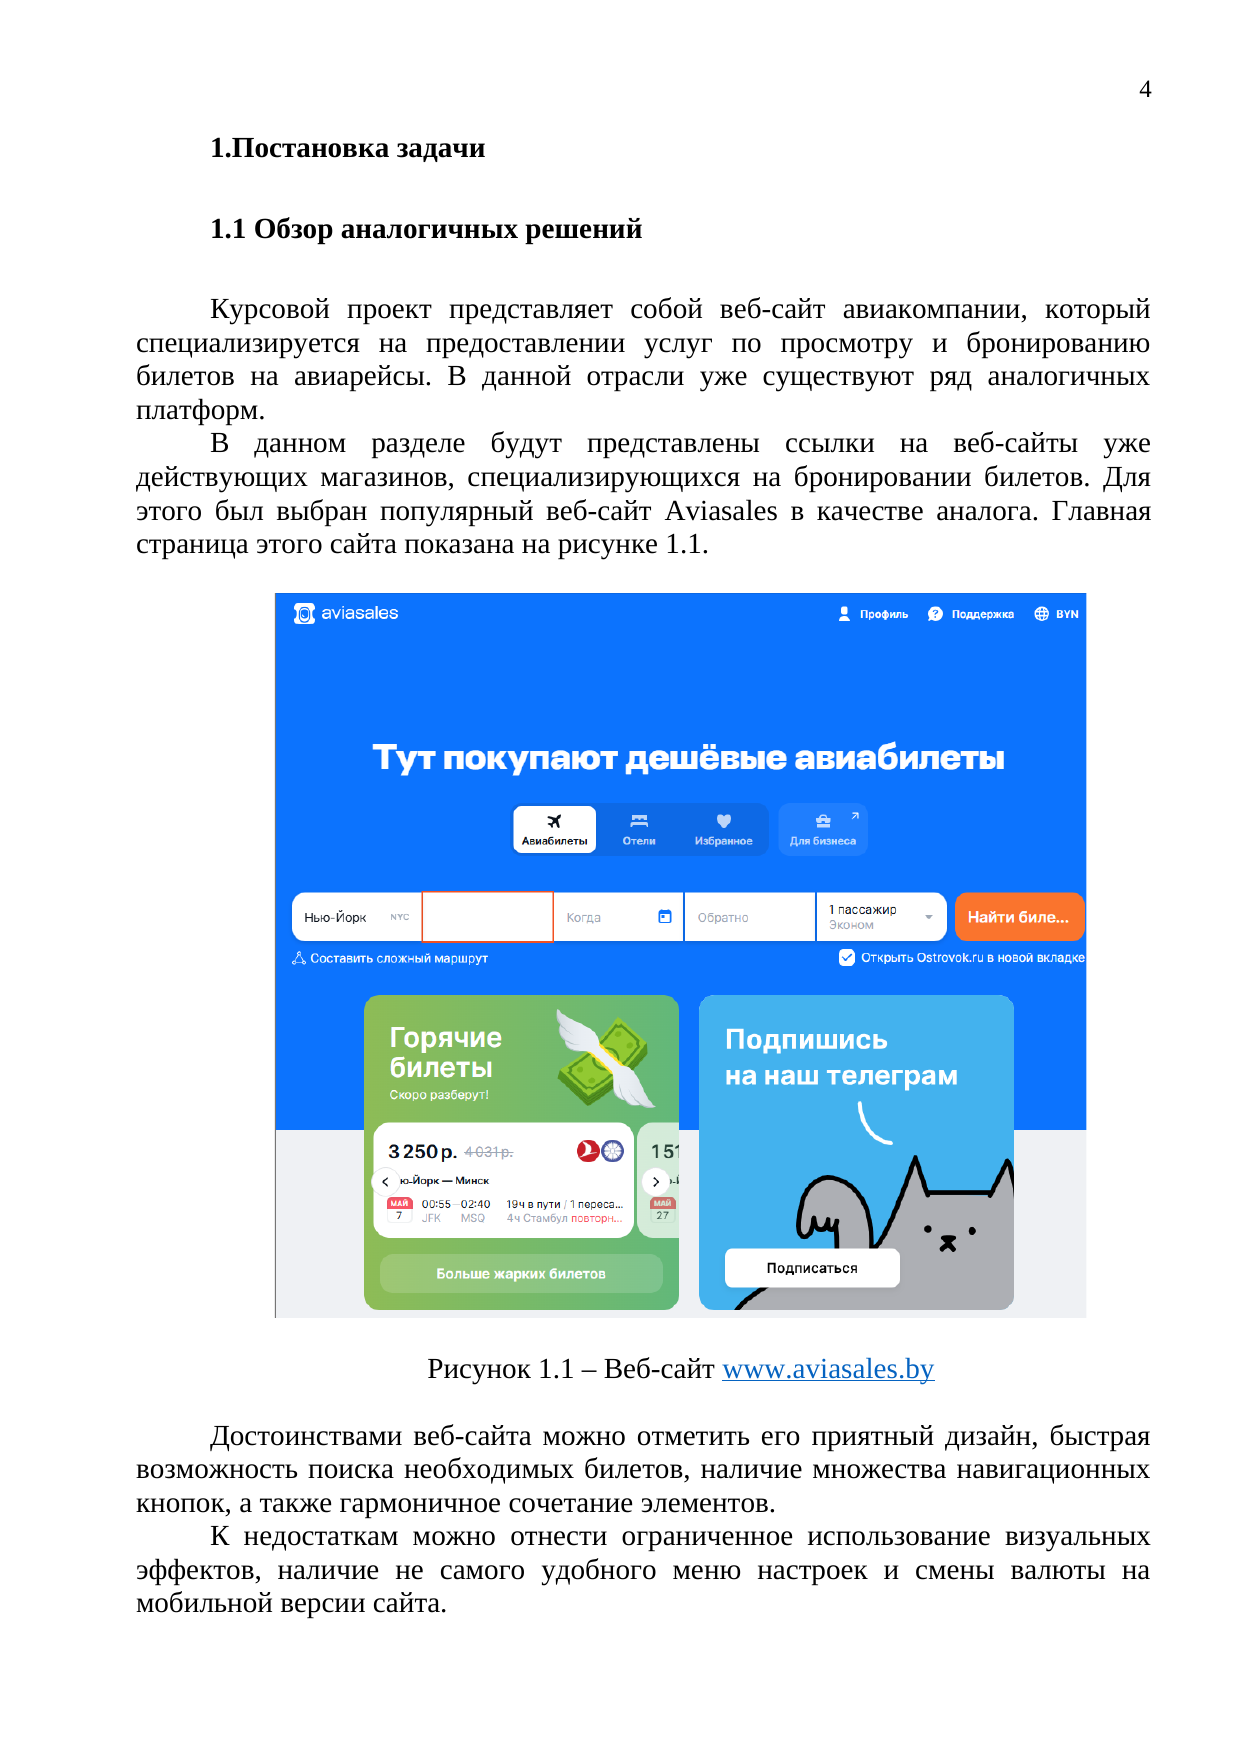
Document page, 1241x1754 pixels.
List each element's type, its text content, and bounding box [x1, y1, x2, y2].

text В данном разделе будут представлены ссылки на веб-сайты уже действующих магазинов, специализирующихся на бронировании билетов. Для этого был выбран популярный веб-сайт Aviasales в качестве аналога. Главная страница этого сайта показана на рисунке 1.1. [136, 426, 1152, 560]
text К недостаткам можно отнести ограниченное использование визуальных эффектов, наличие не самого удобного меню настроек и смены валюты на мобильной версии сайта. [136, 1518, 1152, 1619]
text Достоинствами веб-сайта можно отметить его приятный дизайн, быстрая возможность поиска необходимых билетов, наличие множества навигационных кнопок, а также гармоничное сочетание элементов. [136, 1418, 1152, 1518]
subtitle 1.Постановка задачи [136, 131, 1152, 164]
text Курсовой проект представляет собой веб-сайт авиакомпании, который специализируется на предоставлении услуг по просмотру и бронированию билетов на авиарейсы. В данной отрасли уже существуют ряд аналогичных платформ. [136, 291, 1152, 426]
text Рисунок 1.1 – Веб-сайт www.aviasales.by [136, 1351, 1152, 1384]
picture [274, 593, 1087, 1318]
subtitle Обзор аналогичных решений [210, 211, 1152, 244]
